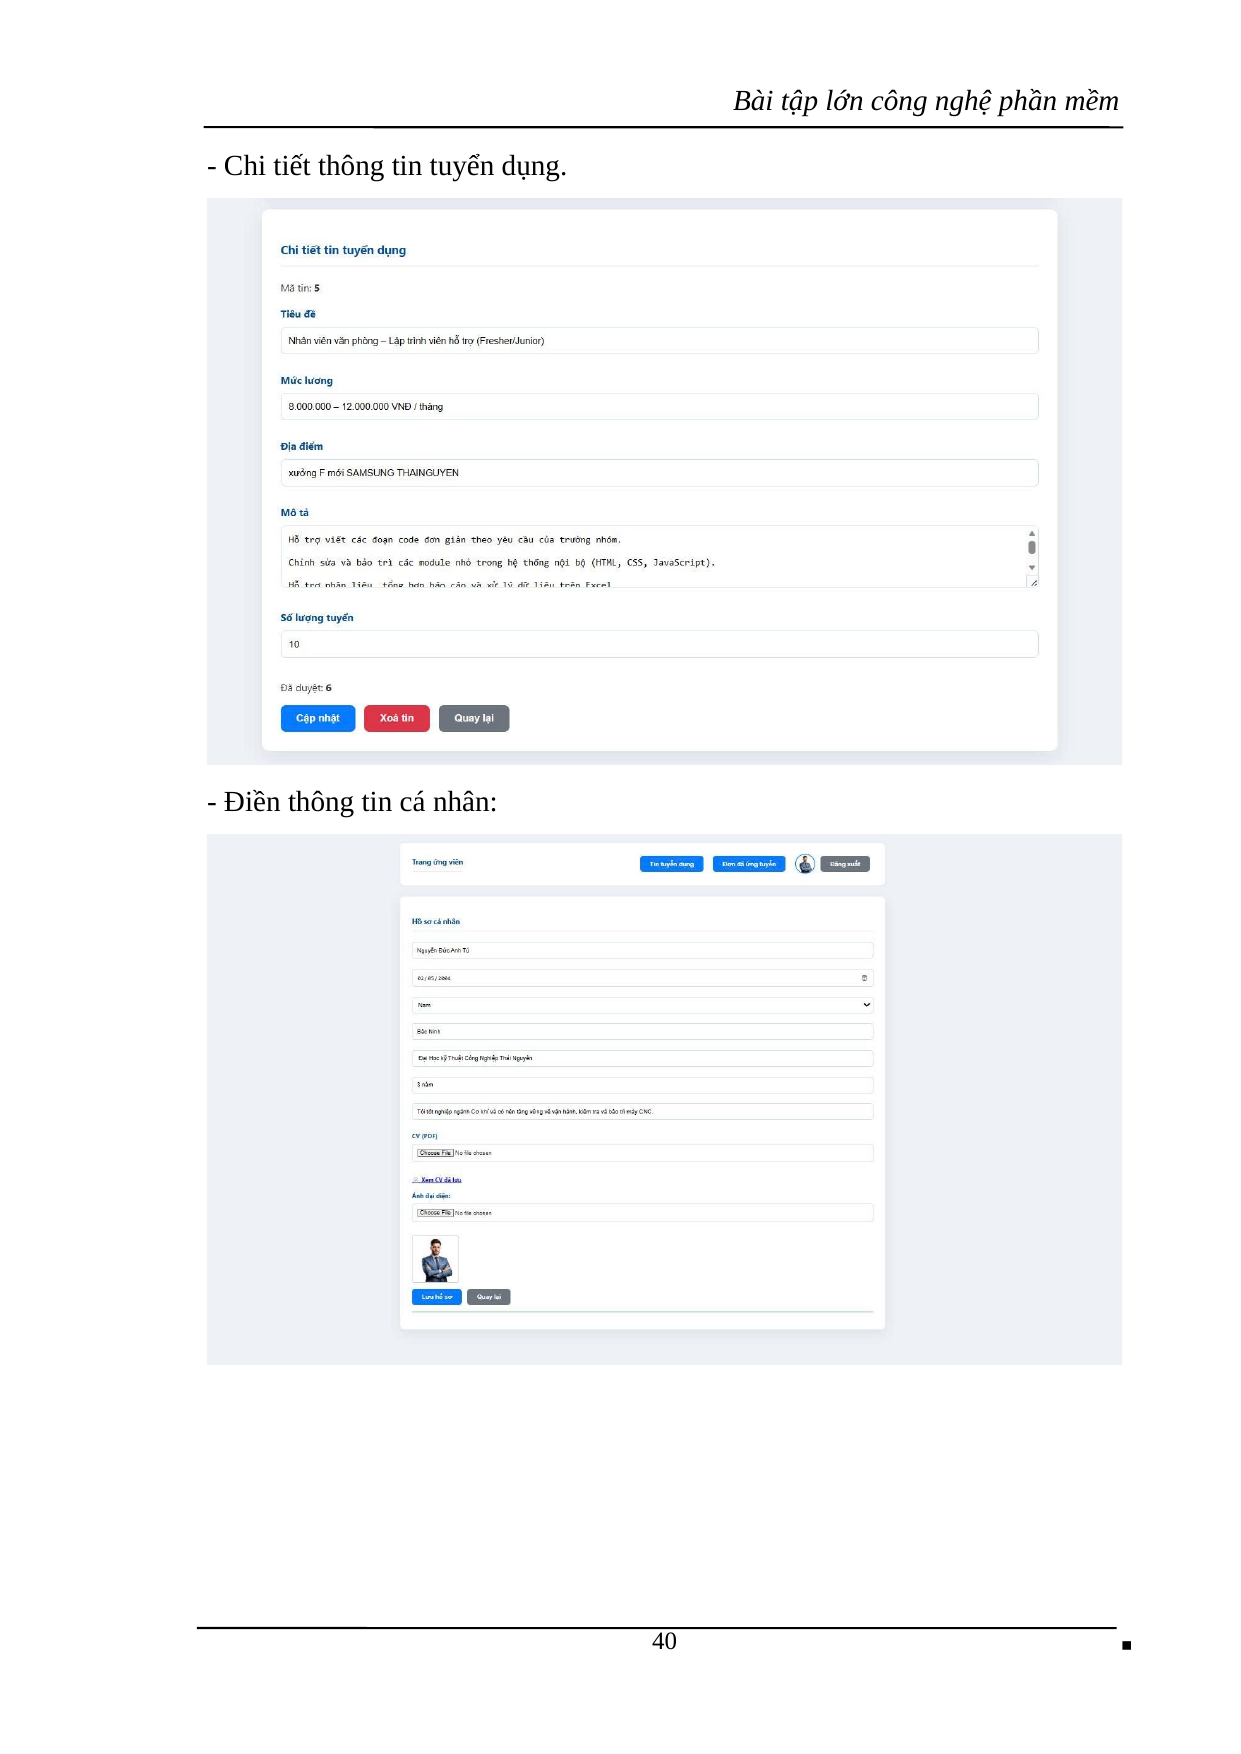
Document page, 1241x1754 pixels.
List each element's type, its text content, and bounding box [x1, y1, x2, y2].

text - Điền thông tin cá nhân: [207, 784, 1122, 817]
picture [206, 198, 1123, 765]
picture [206, 834, 1123, 1365]
text - Chi tiết thông tin tuyển dụng. [207, 148, 1122, 181]
